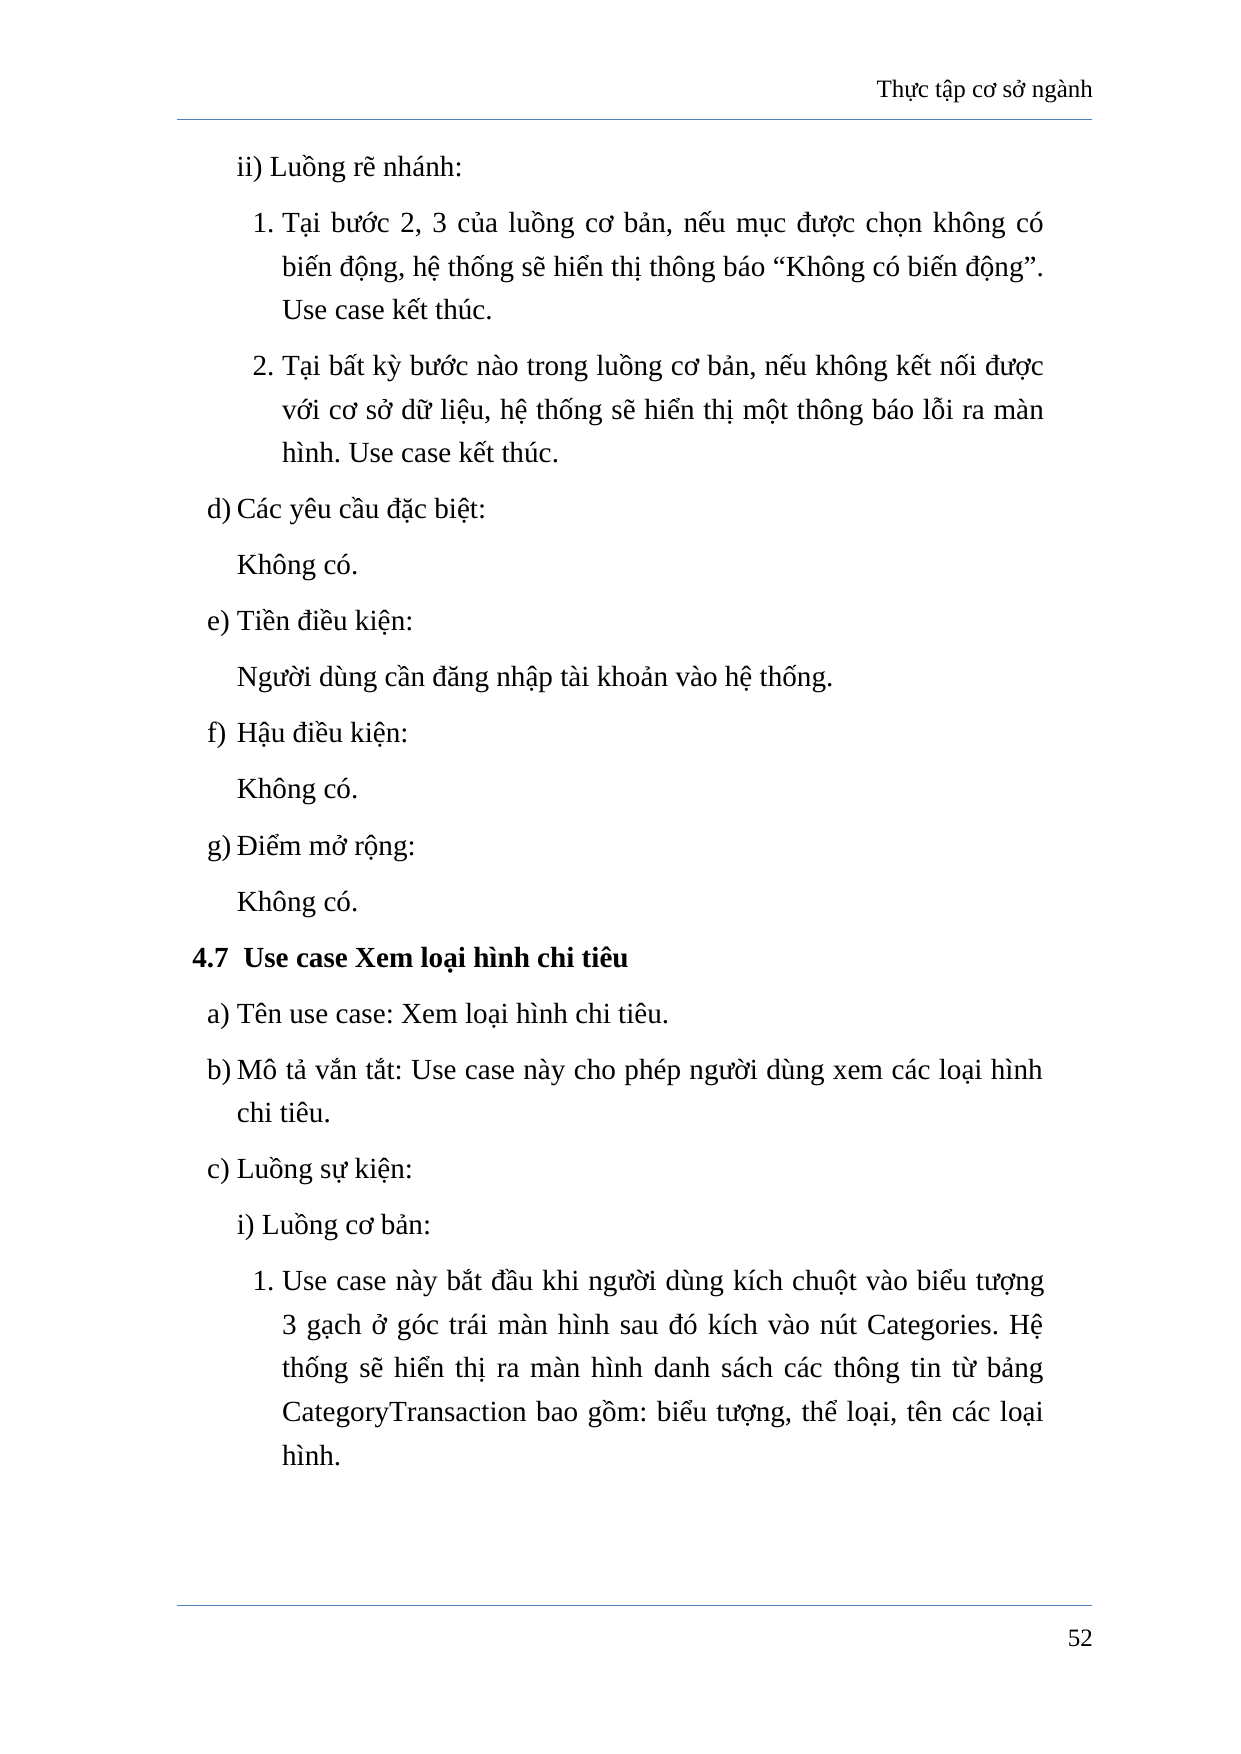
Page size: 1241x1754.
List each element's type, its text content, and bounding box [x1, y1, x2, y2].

list Tên use case: Xem loại hình chi tiêu. [207, 996, 1045, 1029]
subtitle 4.7 Use case Xem loại hình chi tiêu [192, 940, 1045, 973]
text Không có. [237, 772, 1045, 805]
text Người dùng cần đăng nhập tài khoản vào hệ thống. [237, 659, 1045, 693]
list Mô tả vắn tắt: Use case này cho phép người dùng xem các loại hình chi tiêu. [207, 1052, 1045, 1129]
text Không có. [237, 547, 1045, 581]
list Use case này bắt đầu khi người dùng kích chuột vào biểu tượng 3 gạch ở góc trái màn hình sau đó kích vào nút Categories. Hệ thống sẽ hiển thị ra màn hình danh sách các thông tin từ bảng CategoryTransaction bao gồm: biểu tượng, thể loại, tên các loại hình. [252, 1263, 1045, 1471]
list Tại bất kỳ bước nào trong luồng cơ bản, nếu không kết nối được với cơ sở dữ liệu, hệ thống sẽ hiển thị một thông báo lỗi ra màn hình. Use case kết thúc. [252, 348, 1045, 469]
list Luồng sự kiện: [207, 1151, 1045, 1185]
text i) Luồng cơ bản: [237, 1207, 1045, 1241]
text Không có. [237, 884, 1045, 917]
list Tại bước 2, 3 của luồng cơ bản, nếu mục được chọn không có biến động, hệ thống sẽ hiển thị thông báo “Không có biến động”. Use case kết thúc. [252, 205, 1045, 326]
list Tiền điều kiện: [207, 603, 1045, 637]
list Các yêu cầu đặc biệt: [207, 491, 1045, 525]
list Hậu điều kiện: [207, 716, 1045, 749]
text ii) Luồng rẽ nhánh: [236, 149, 1045, 183]
list Điểm mở rộng: [207, 828, 1045, 861]
